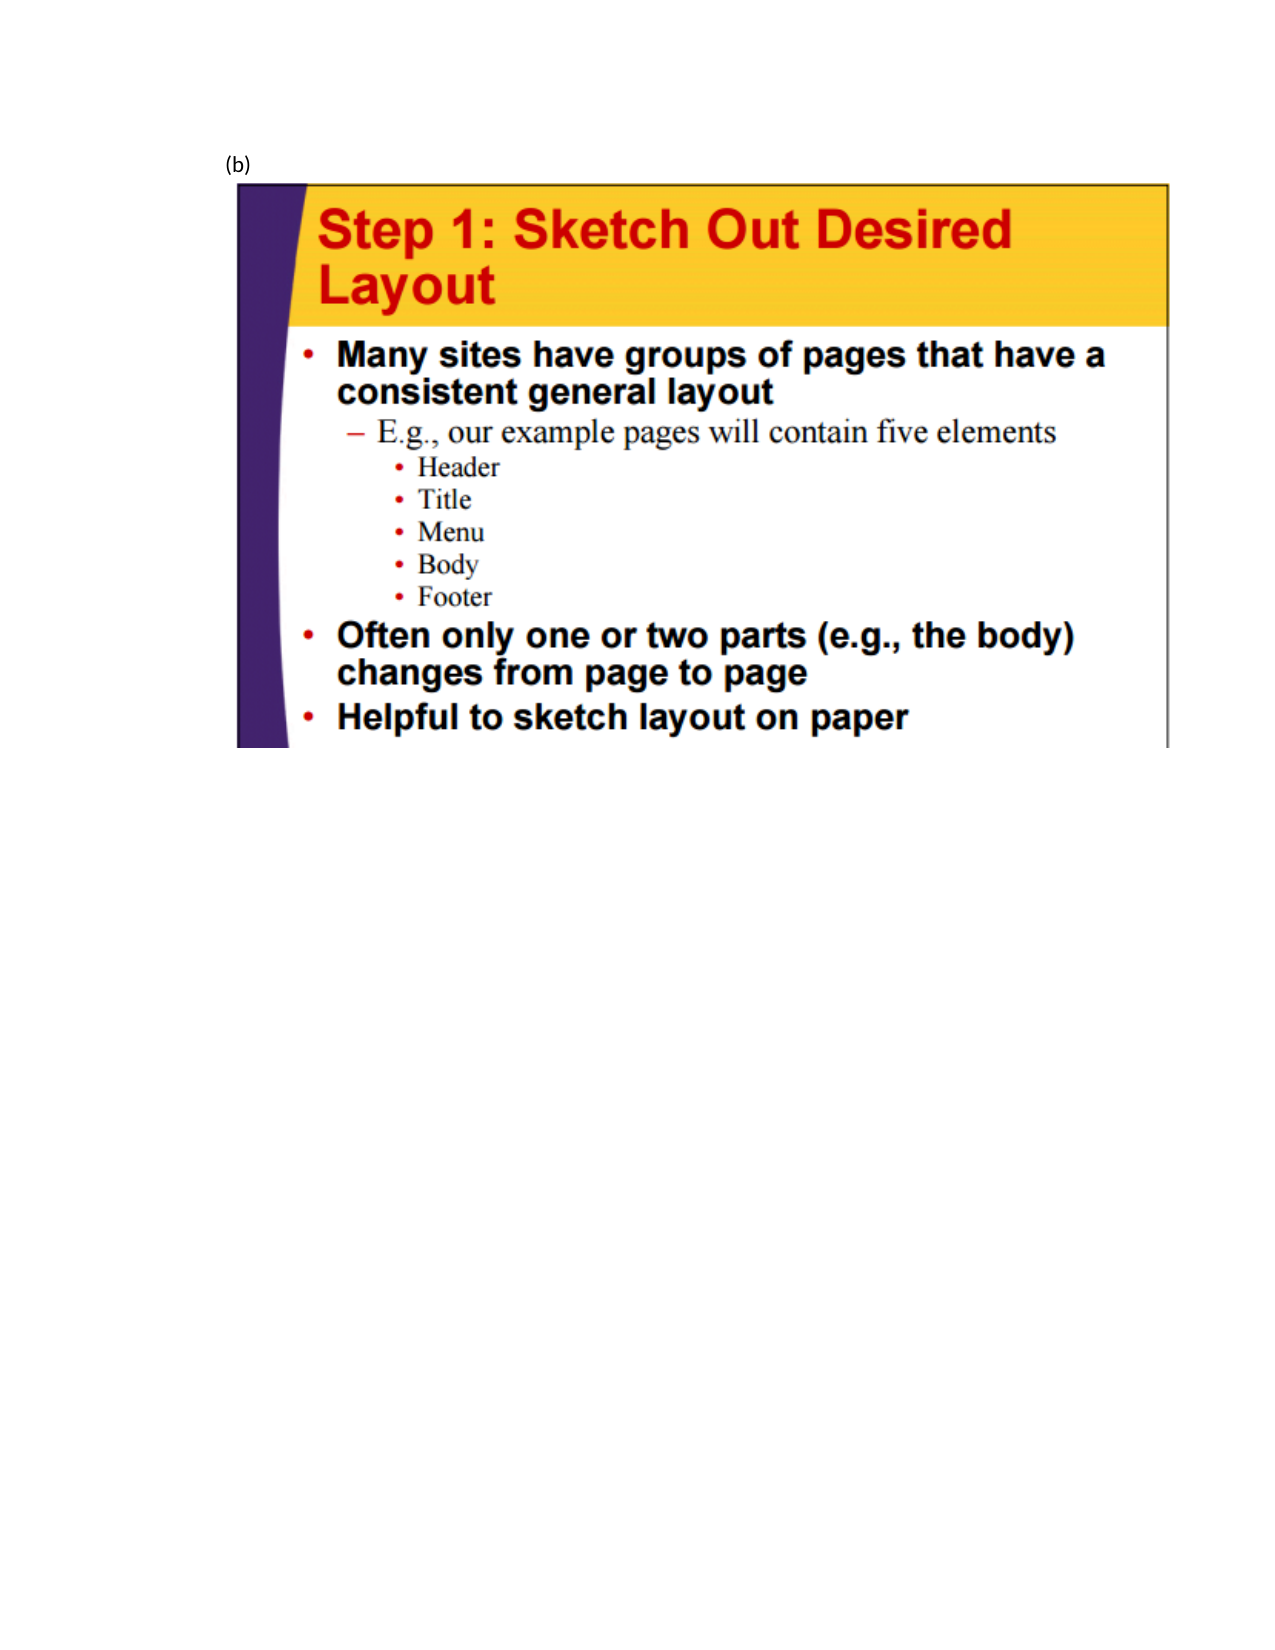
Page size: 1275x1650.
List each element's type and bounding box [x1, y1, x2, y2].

picture [225, 182, 1199, 748]
